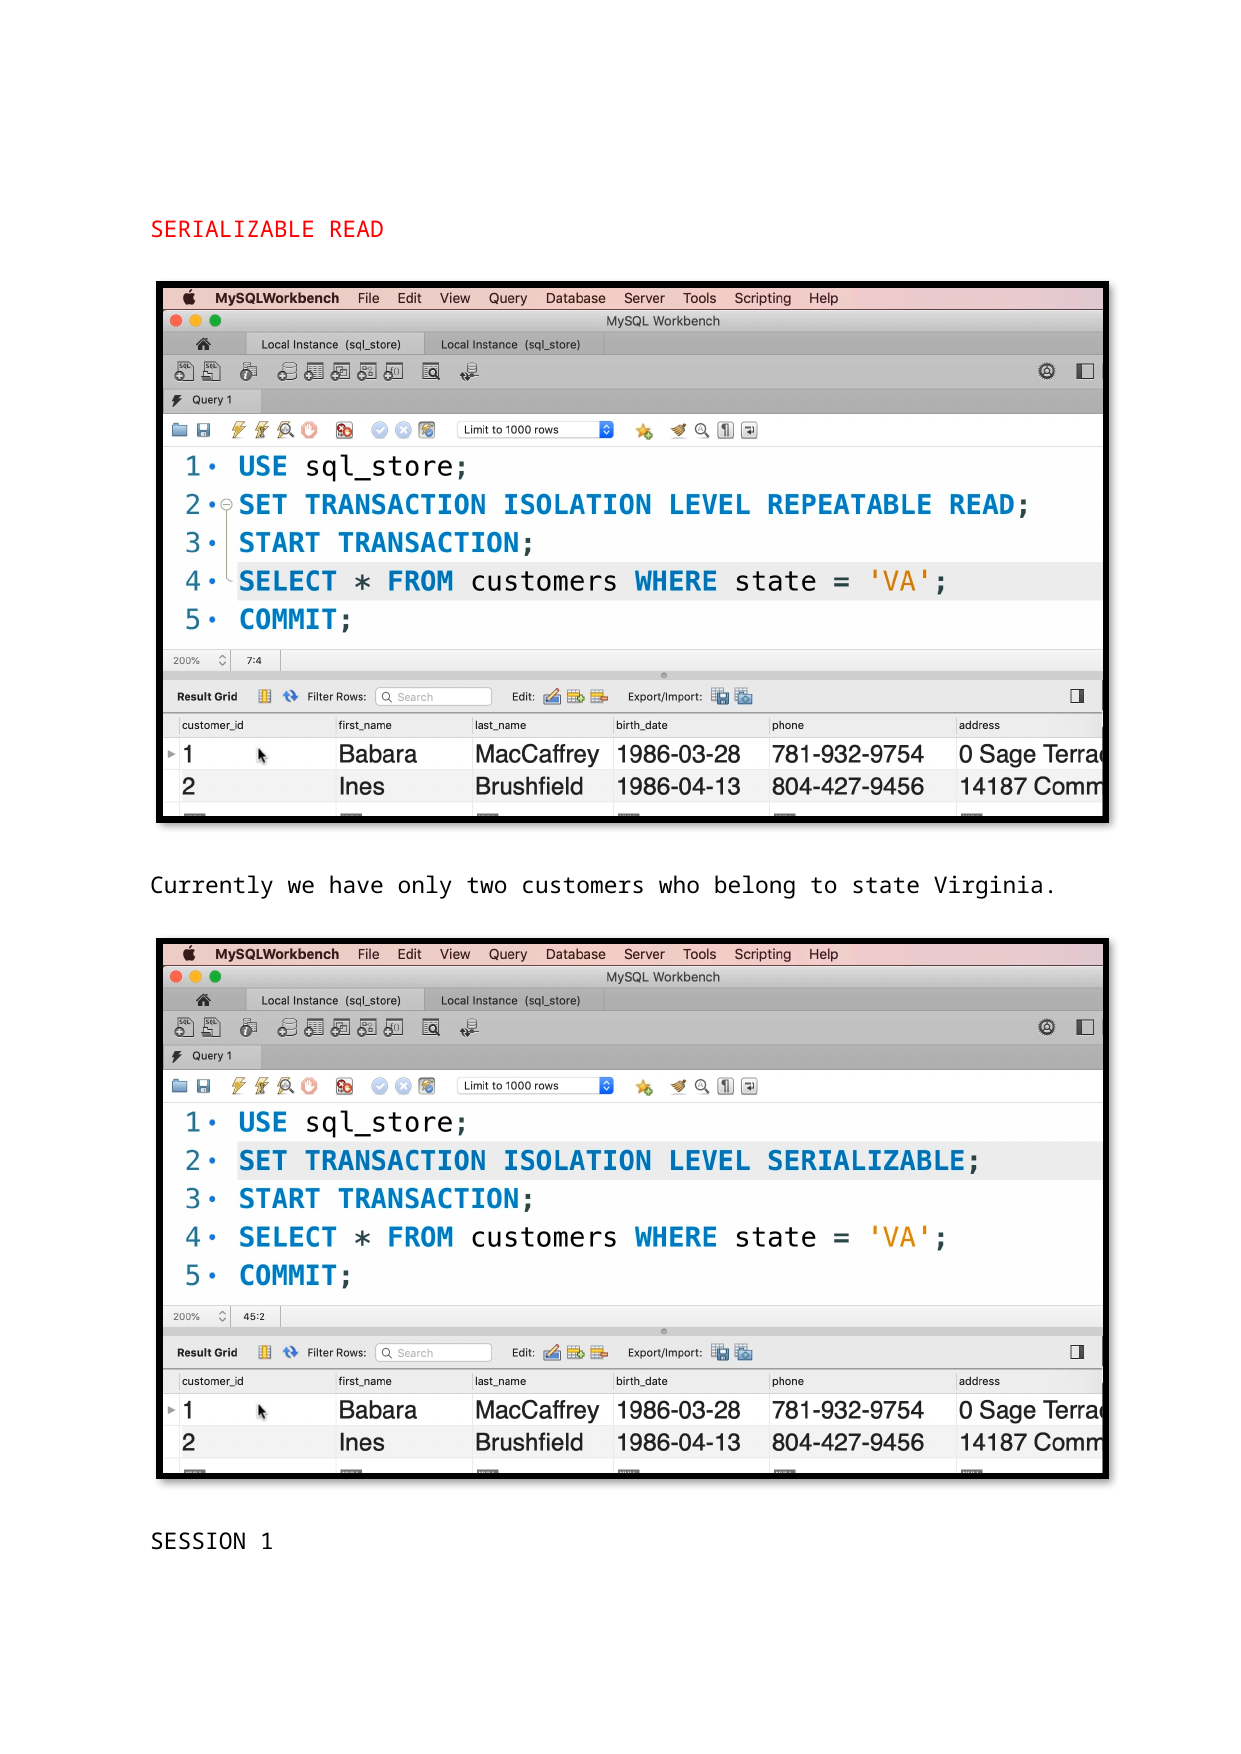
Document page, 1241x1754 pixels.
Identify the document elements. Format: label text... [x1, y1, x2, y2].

text SESSION 1 [150, 1525, 1090, 1556]
picture [163, 944, 1103, 1473]
text Currently we have only two customers who belong to state Virginia. [150, 869, 1090, 900]
text SERIALIZABLE READ [150, 212, 1090, 244]
picture [163, 288, 1103, 816]
